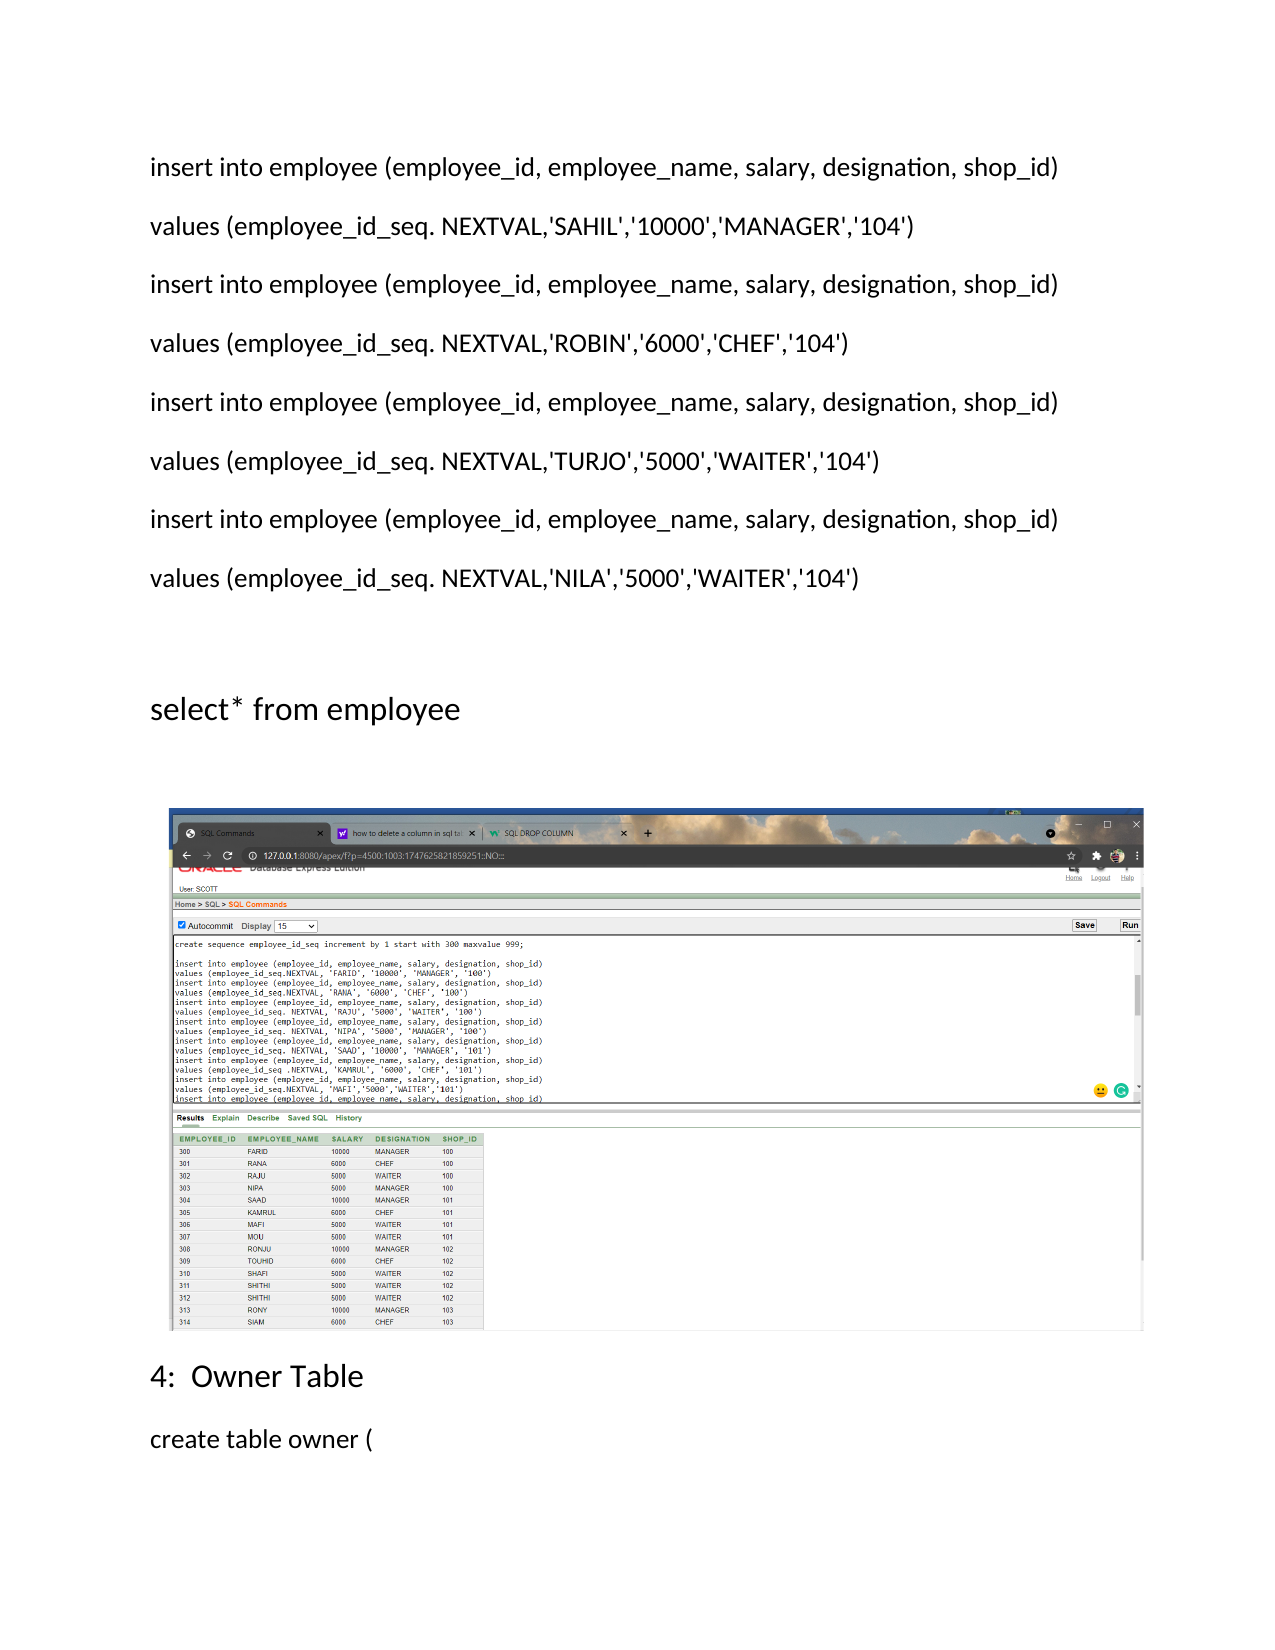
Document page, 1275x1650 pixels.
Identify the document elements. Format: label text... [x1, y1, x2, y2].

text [150, 150, 1125, 183]
text values (employee_id_seq. NEXTVAL,'NILA','5000','WAITER','104') [150, 561, 1125, 594]
text insert into employee (employee_id, employee_name, salary, designation, shop_id) [150, 502, 1125, 536]
text values (employee_id_seq. NEXTVAL,'ROBIN','6000','CHEF','104') [150, 326, 1125, 359]
text select* from employee [150, 688, 1125, 728]
text values (employee_id_seq. NEXTVAL,'SAHIL','10000','MANAGER','104') [150, 209, 1125, 242]
text values (employee_id_seq. NEXTVAL,'TURJO','5000','WAITER','104') [150, 444, 1125, 477]
text insert into employee (employee_id, employee_name, salary, designation, shop_id) [150, 385, 1125, 418]
text 4: Owner Table [150, 1355, 1125, 1396]
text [150, 267, 1125, 301]
text create table owner ( [150, 1423, 1125, 1456]
